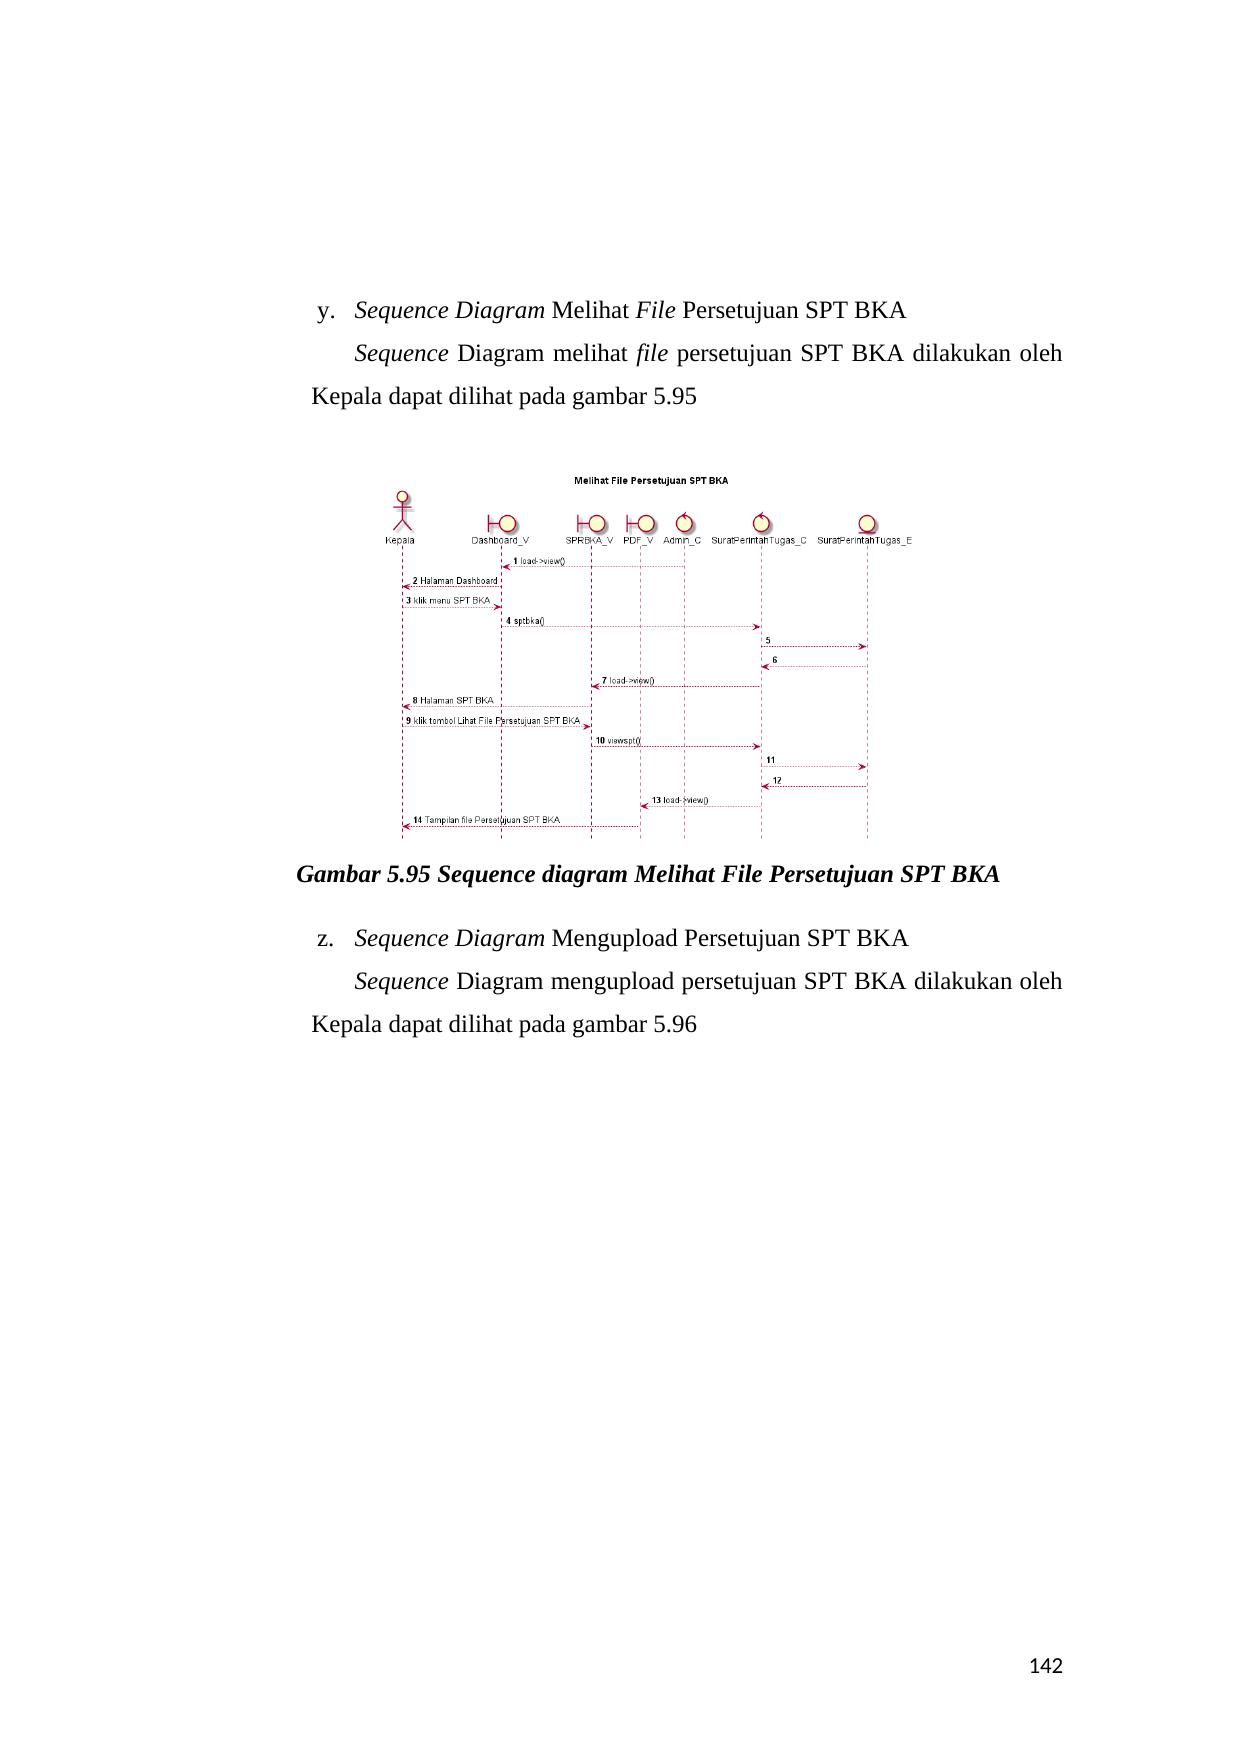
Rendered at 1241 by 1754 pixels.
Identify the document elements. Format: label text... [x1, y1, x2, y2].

list Sequence Diagram mengupload persetujuan SPT BKA dilakukan oleh Kepala dapat dilihat pada gambar 5.96 [311, 966, 1063, 1038]
text Gambar 5.95 Sequence diagram Melihat File Persetujuan SPT BKA [236, 859, 1063, 888]
list Sequence Diagram melihat file persetujuan SPT BKA dilakukan oleh Kepala dapat dilihat pada gambar 5.95 [311, 338, 1063, 410]
list Sequence Diagram Melihat File Persetujuan SPT BKA [317, 295, 1063, 324]
list Sequence Diagram Mengupload Persetujuan SPT BKA [317, 923, 1063, 952]
picture [380, 467, 919, 845]
